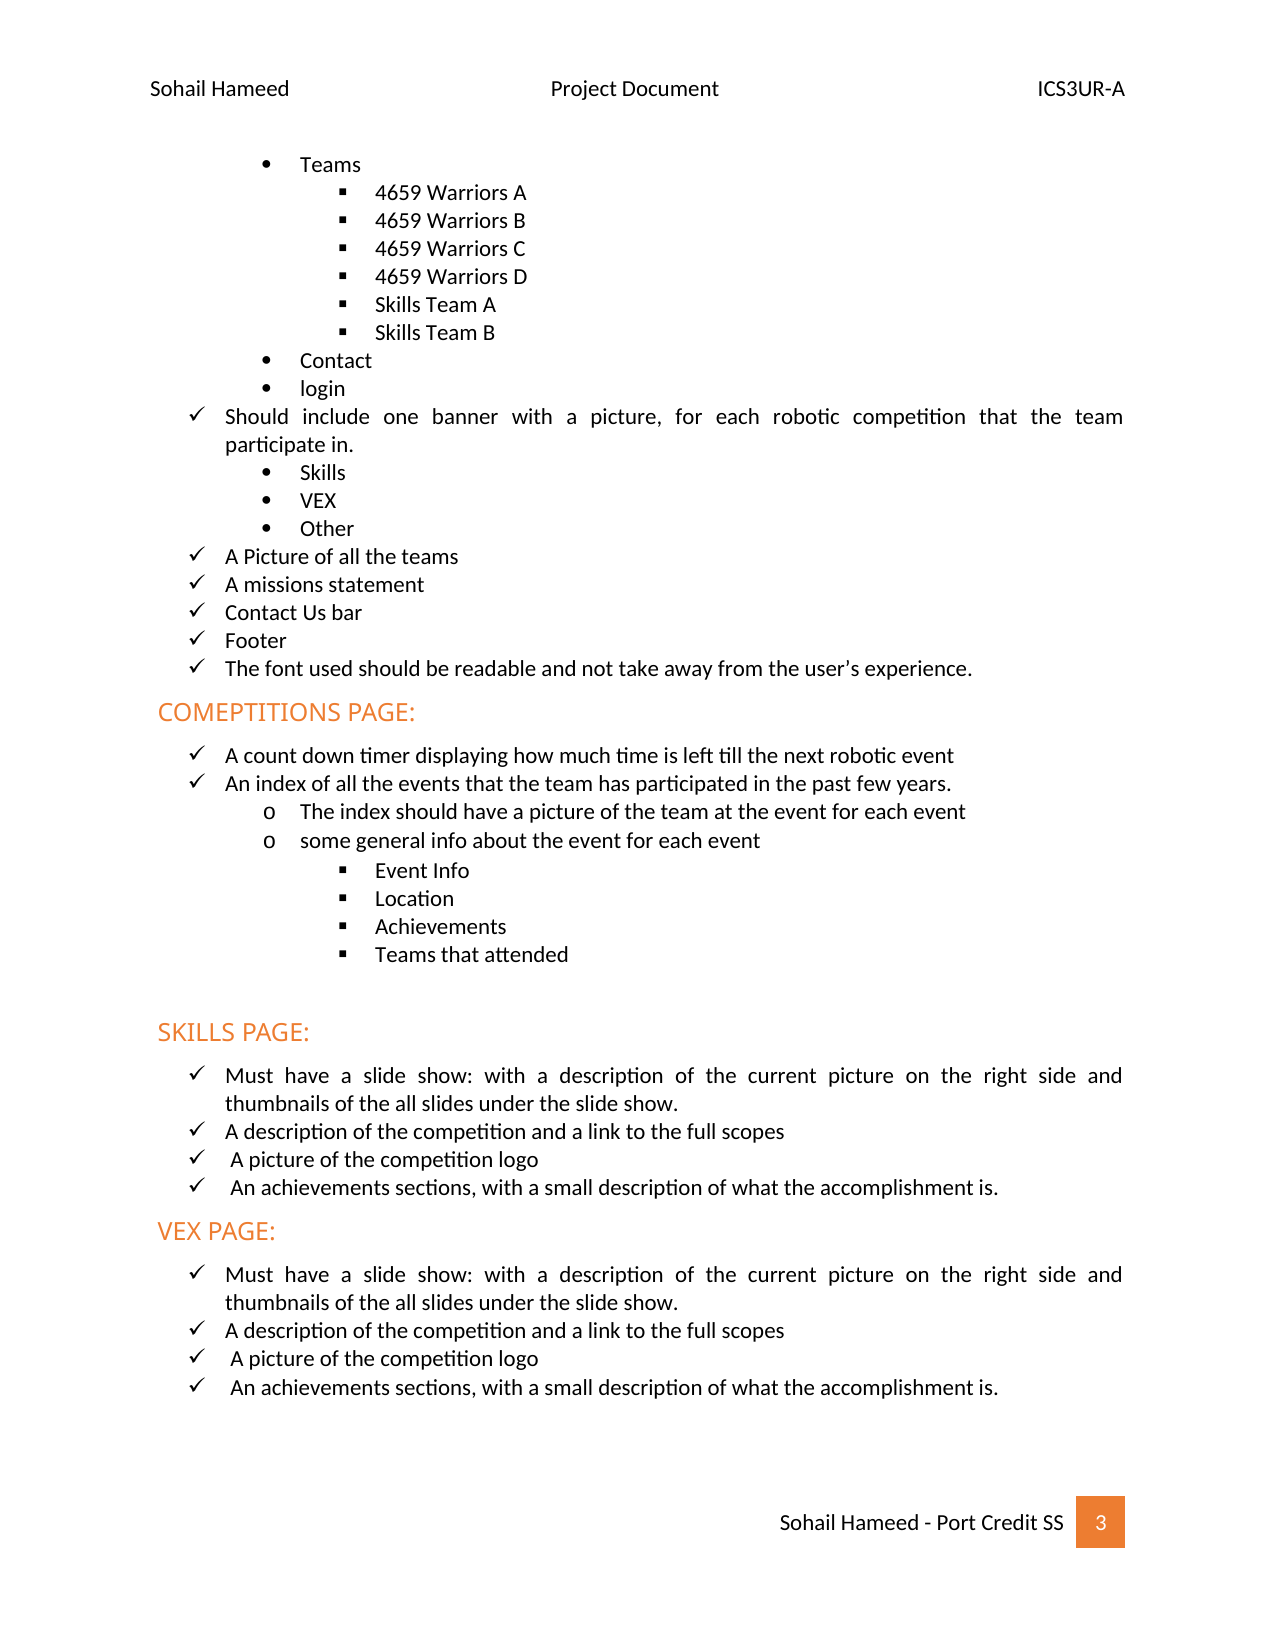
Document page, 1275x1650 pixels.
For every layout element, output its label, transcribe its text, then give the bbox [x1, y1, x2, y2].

list A picture of the competition logo [187, 1145, 1125, 1173]
list A description of the competition and a link to the full scopes [187, 1117, 1125, 1145]
list The font used should be readable and not take away from the user’s experience. [187, 654, 1125, 682]
list An achievements sections, with a small description of what the accomplishment is. [187, 1373, 1125, 1401]
list A description of the competition and a link to the full scopes [187, 1317, 1125, 1344]
list Contact [262, 346, 1125, 374]
list 4659 Warriors B [337, 206, 1125, 234]
list login [262, 374, 1125, 402]
list Skills [262, 458, 1125, 486]
list Skills Team A [337, 290, 1125, 318]
list Should include one banner with a picture, for each robotic competition that the team participate in. [187, 402, 1125, 458]
list Must have a slide show: with a description of the current picture on the right side and thumbnails of the all slides under the slide show. [187, 1261, 1125, 1317]
subtitle VEx page: [157, 1214, 1117, 1248]
list Footer [187, 626, 1125, 654]
subtitle Comeptitions page: [157, 695, 1117, 729]
list Event Info [337, 856, 1125, 884]
list A missions statement [187, 570, 1125, 598]
list Achievements [337, 912, 1125, 940]
list Teams that attended [337, 940, 1125, 968]
list 4659 Warriors D [337, 262, 1125, 290]
list An index of all the events that the team has participated in the past few years. [187, 769, 1125, 797]
list some general info about the event for each event [262, 827, 1125, 856]
list An achievements sections, with a small description of what the accomplishment is. [187, 1173, 1125, 1201]
list A Picture of all the teams [187, 542, 1125, 570]
list The index should have a picture of the team at the event for each event [262, 797, 1125, 827]
list 4659 Warriors C [337, 234, 1125, 262]
list VEX [262, 486, 1125, 514]
list Teams [262, 150, 1125, 178]
list A picture of the competition logo [187, 1344, 1125, 1373]
subtitle Skills page: [157, 1015, 1117, 1049]
list Contact Us bar [187, 598, 1125, 626]
list Other [262, 514, 1125, 542]
list Must have a slide show: with a description of the current picture on the right side and thumbnails of the all slides under the slide show. [187, 1061, 1125, 1117]
list A count down timer displaying how much time is left till the next robotic event [187, 741, 1125, 769]
list 4659 Warriors A [337, 178, 1125, 206]
list Skills Team B [337, 318, 1125, 346]
list Location [337, 884, 1125, 912]
